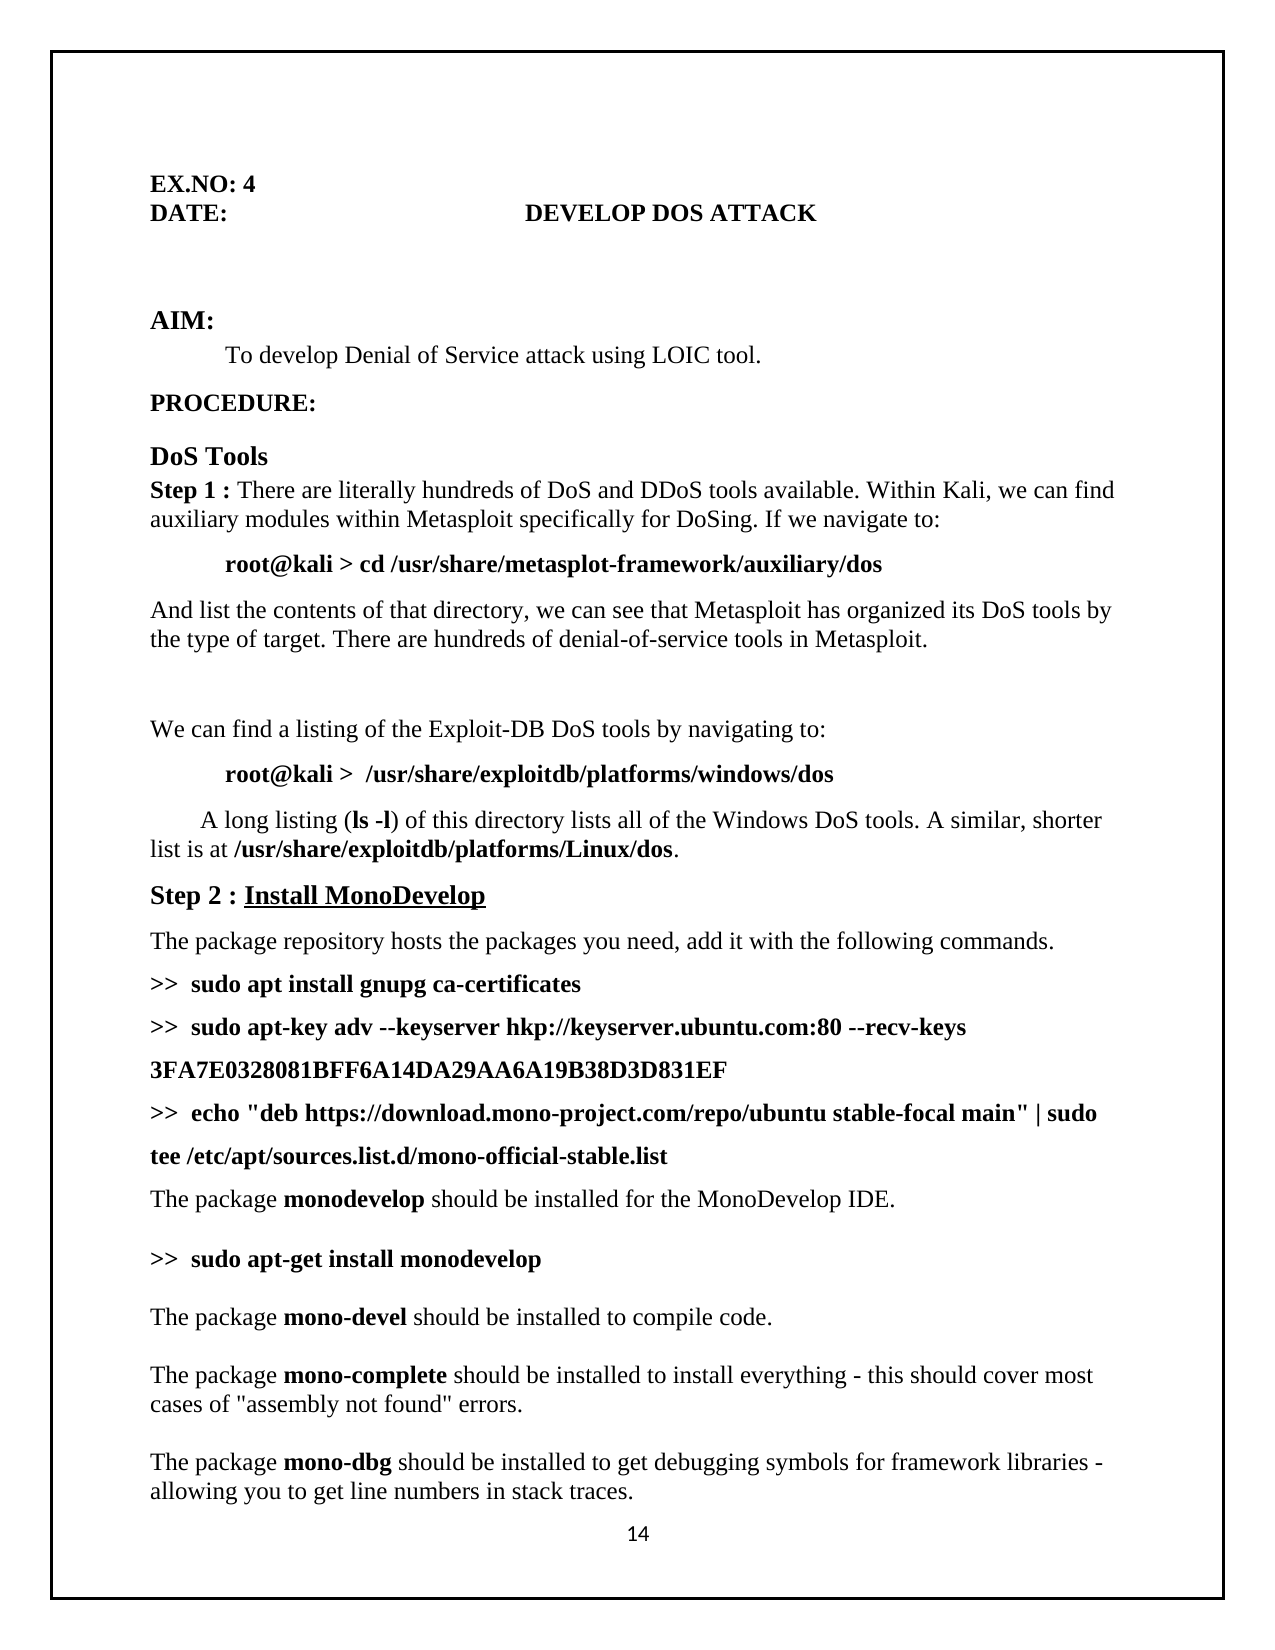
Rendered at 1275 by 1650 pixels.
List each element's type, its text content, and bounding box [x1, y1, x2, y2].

subtitle Step 2 : Install MonoDevelop [150, 879, 1125, 910]
text The package mono-complete should be installed to install everything - this should cover most cases of "assembly not found" errors. [150, 1360, 1125, 1418]
text >> echo "deb https://download.mono-project.com/repo/ubuntu stable-focal main" | sudo tee /etc/apt/sources.list.d/mono-official-stable.list [150, 1098, 1125, 1170]
text The package mono-dbg should be installed to get debugging symbols for framework libraries - allowing you to get line numbers in stack traces. [150, 1447, 1125, 1504]
text We can find a listing of the Exploit-DB DoS tools by navigating to: [150, 714, 1125, 743]
text >> sudo apt-key adv --keyserver hkp://keyserver.ubuntu.com:80 --recv-keys 3FA7E0328081BFF6A14DA29AA6A19B38D3D831EF [150, 1012, 1125, 1084]
text root@kali > /usr/share/exploitdb/platforms/windows/dos [150, 759, 1125, 788]
text The package repository hosts the packages you need, add it with the following commands. [150, 926, 1125, 954]
text A long listing (ls -l) of this directory lists all of the Windows DoS tools. A similar, shorter list is at /usr/share/exploitdb/platforms/Linux/dos. [150, 805, 1125, 862]
text The package mono-devel should be installed to compile code. [150, 1302, 1125, 1331]
subtitle DoS Tools [150, 439, 1125, 471]
text The package monodevelop should be installed for the MonoDevelop IDE. [150, 1184, 1125, 1213]
text EX.NO: 4 [150, 169, 1125, 198]
text >> sudo apt install gnupg ca-certificates [150, 969, 1125, 998]
text root@kali > cd /usr/share/metasplot-framework/auxiliary/dos [150, 549, 1125, 578]
text Step 1 : There are literally hundreds of DoS and DDoS tools available. Within Kali, we can find auxiliary modules within Metasploit specifically for DoSing. If we navigate to: [150, 475, 1125, 533]
text >> sudo apt-get install monodevelop [150, 1244, 1125, 1273]
text PROCEDURE: [150, 388, 1125, 416]
subtitle AIM: [150, 304, 1125, 335]
text DATE: DEVELOP DOS ATTACK [150, 198, 1125, 227]
text And list the contents of that directory, we can see that Metasploit has organized its DoS tools by the type of target. There are hundreds of denial-of-service tools in Metasploit. [150, 595, 1125, 652]
text To develop Denial of Service attack using LOIC tool. [150, 340, 1125, 369]
